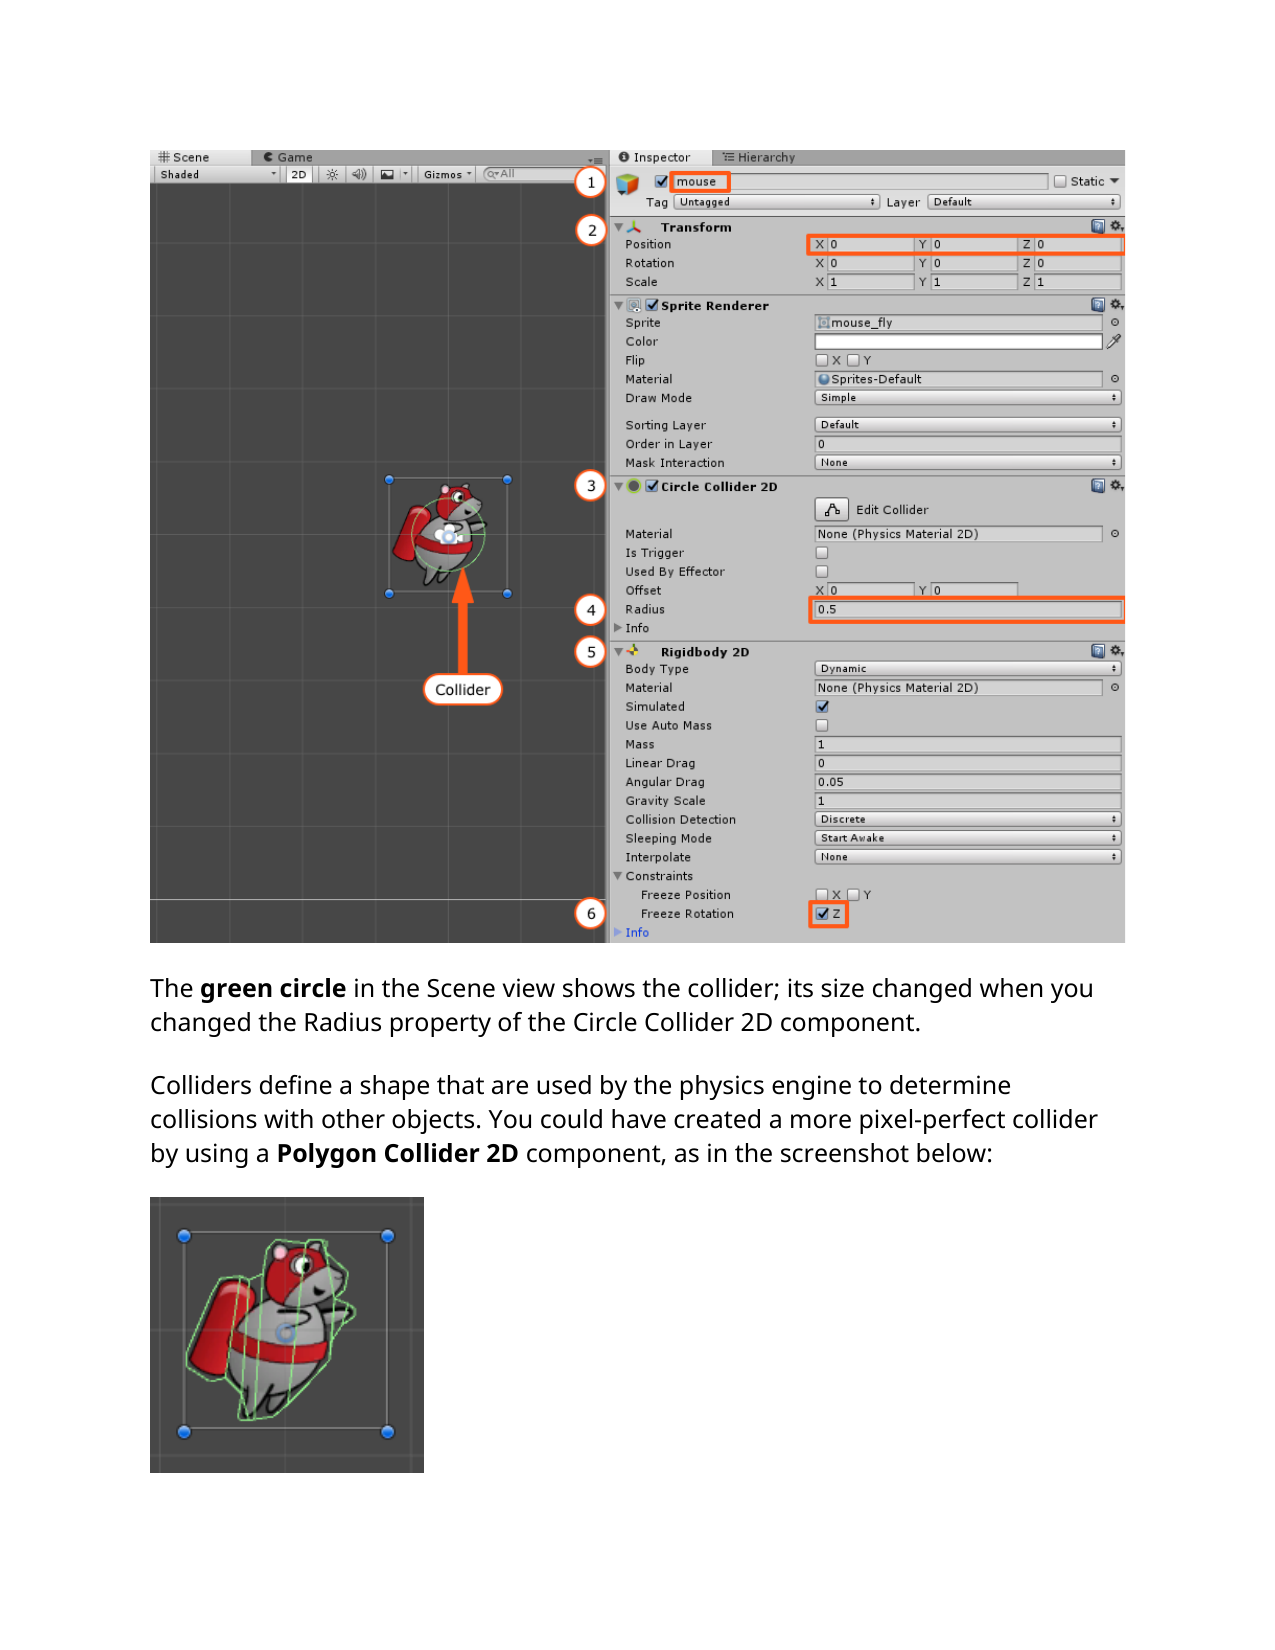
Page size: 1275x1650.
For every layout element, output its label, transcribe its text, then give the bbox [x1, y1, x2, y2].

text The green circle in the Scene view shows the collider; its size changed when you changed the Radius property of the Circle Collider 2D component. [150, 971, 1125, 1039]
text Colliders define a shape that are used by the physics engine to determine collisions with other objects. You could have created a more pixel-perfect collider by using a Polygon Collider 2D component, as in the screenshot below: [150, 1067, 1125, 1169]
picture [150, 1197, 424, 1473]
picture [150, 150, 1125, 943]
